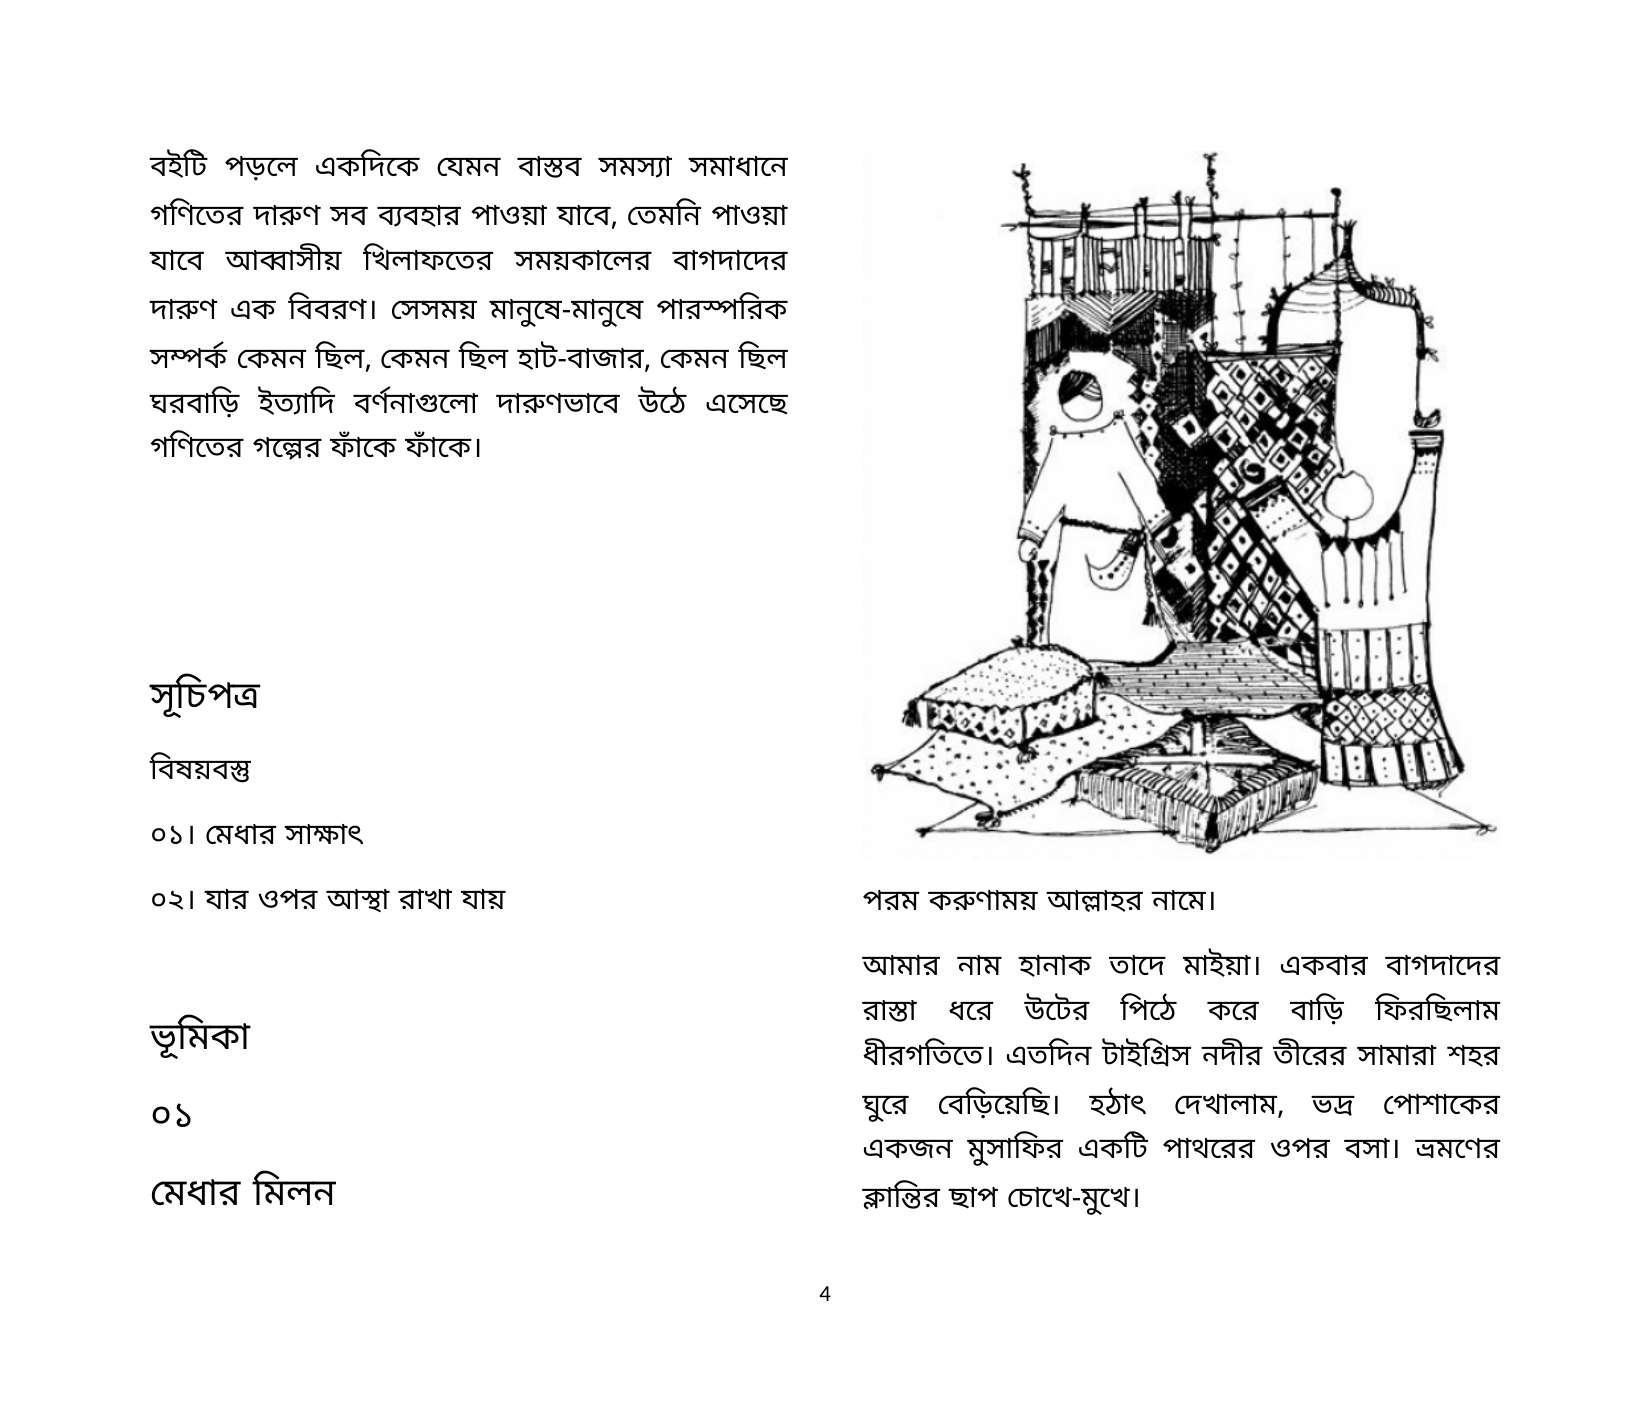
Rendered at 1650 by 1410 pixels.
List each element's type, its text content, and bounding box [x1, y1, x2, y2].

text বইটি পড়লে একদিকে যেমন বাস্তব সমস্যা সমাধানে গণিতের দারুণ সব ব্যবহার পাওয়া যাবে, তেমনি পাওয়া যাবে আব্বাসীয় খিলাফতের সময়কালের বাগদাদের দারুণ এক বিবরণ। সেসময় মানুষে-মানুষে পারস্পরিক সম্পর্ক কেমন ছিল, কেমন ছিল হাট-বাজার, কেমন ছিল ঘরবাড়ি ইত্যাদি বর্ণনাগুলো দারুণভাবে উঠে এসেছে গণিতের গল্পের ফাঁকে ফাঁকে। [150, 150, 787, 469]
text বিষয়বস্তু [150, 752, 787, 791]
text পরম করুণাময় আল্লাহর নামে। [862, 884, 1500, 922]
text ভূমিকা [150, 1015, 787, 1064]
text ০১ [150, 1093, 787, 1142]
text সূচিপত্র [150, 674, 787, 724]
text ০২। যার ওপর আস্থা রাখা যায় [150, 883, 787, 922]
text ০১। মেধার সাক্ষাৎ [150, 818, 787, 856]
text আমার নাম হানাক তাদে মাইয়া। একবার বাগদাদের রাস্তা ধরে উটের পিঠে করে বাড়ি ফিরছিলাম ধীরগতিতে। এতদিন টাইগ্রিস নদীর তীরের সামারা শহর ঘুরে বেড়িয়েছি। হঠাৎ দেখালাম, ভদ্র পোশাকের একজন মুসাফির একটি পাথরের ওপর বসা। ভ্রমণের ক্লান্তির ছাপ চোখে-মুখে। [862, 949, 1500, 1219]
picture [862, 150, 1500, 859]
text মেধার মিলন [150, 1171, 787, 1220]
